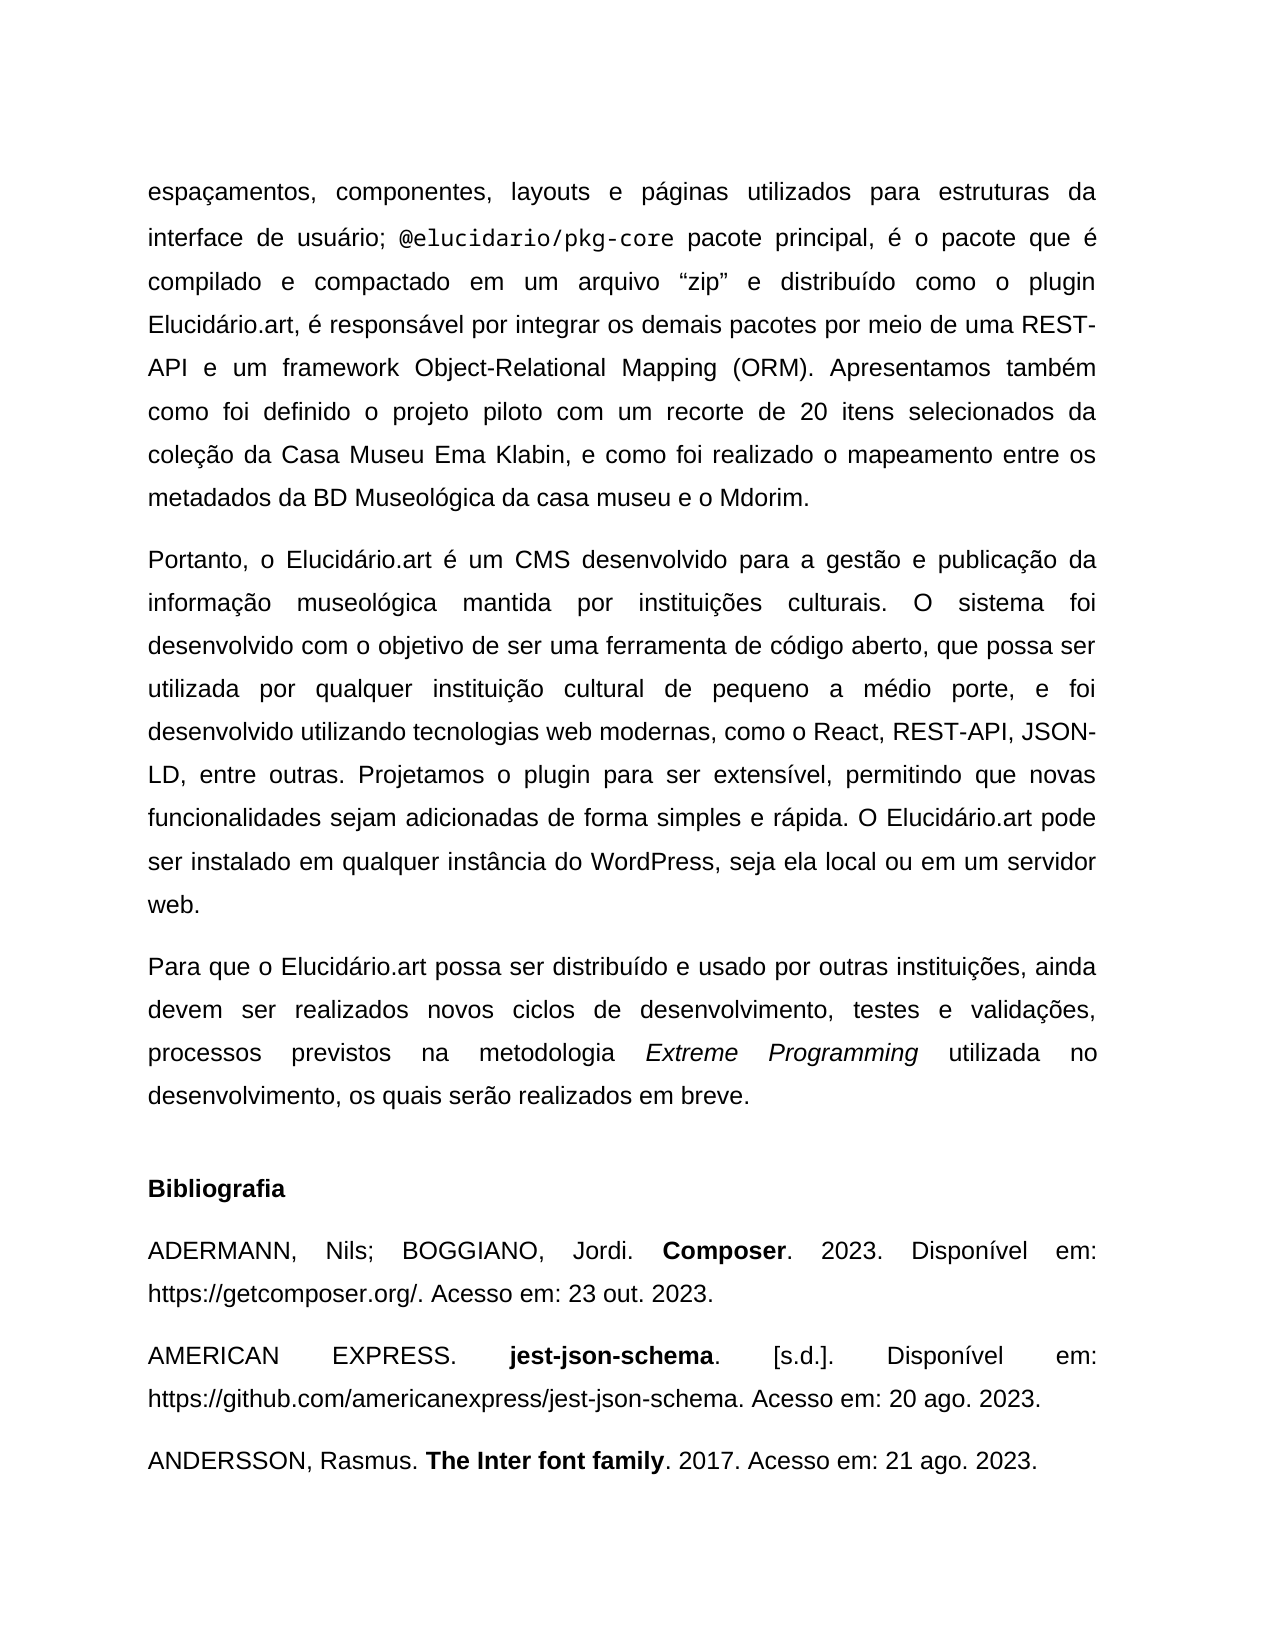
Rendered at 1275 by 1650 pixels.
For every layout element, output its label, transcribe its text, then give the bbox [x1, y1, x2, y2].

text ANDERSSON, Rasmus. The Inter font family. 2017. Acesso em: 21 ago. 2023. [148, 1446, 1098, 1475]
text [148, 177, 1098, 512]
text AMERICAN EXPRESS. jest-json-schema. [s.d.]. Disponível em: https://github.com/americanexpress/jest-json-schema. Acesso em: 20 ago. 2023. [148, 1341, 1098, 1413]
text Para que o Elucidário.art possa ser distribuído e usado por outras instituições, ainda devem ser realizados novos ciclos de desenvolvimento, testes e validações, processos previstos na metodologia Extreme Programming utilizada no desenvolvimento, os quais serão realizados em breve. [148, 952, 1098, 1110]
text Portanto, o Elucidário.art é um CMS desenvolvido para a gestão e publicação da informação museológica mantida por instituições culturais. O sistema foi desenvolvido com o objetivo de ser uma ferramenta de código aberto, que possa ser utilizada por qualquer instituição cultural de pequeno a médio porte, e foi desenvolvido utilizando tecnologias web modernas, como o React, REST-API, JSON-LD, entre outras. Projetamos o plugin para ser extensível, permitindo que novas funcionalidades sejam adicionadas de forma simples e rápida. O Elucidário.art pode ser instalado em qualquer instância do WordPress, seja ela local ou em um servidor web. [148, 545, 1098, 918]
text ADERMANN, Nils; BOGGIANO, Jordi. Composer. 2023. Disponível em: https://getcomposer.org/. Acesso em: 23 out. 2023. [148, 1236, 1098, 1308]
subtitle Bibliografia [148, 1174, 1098, 1203]
